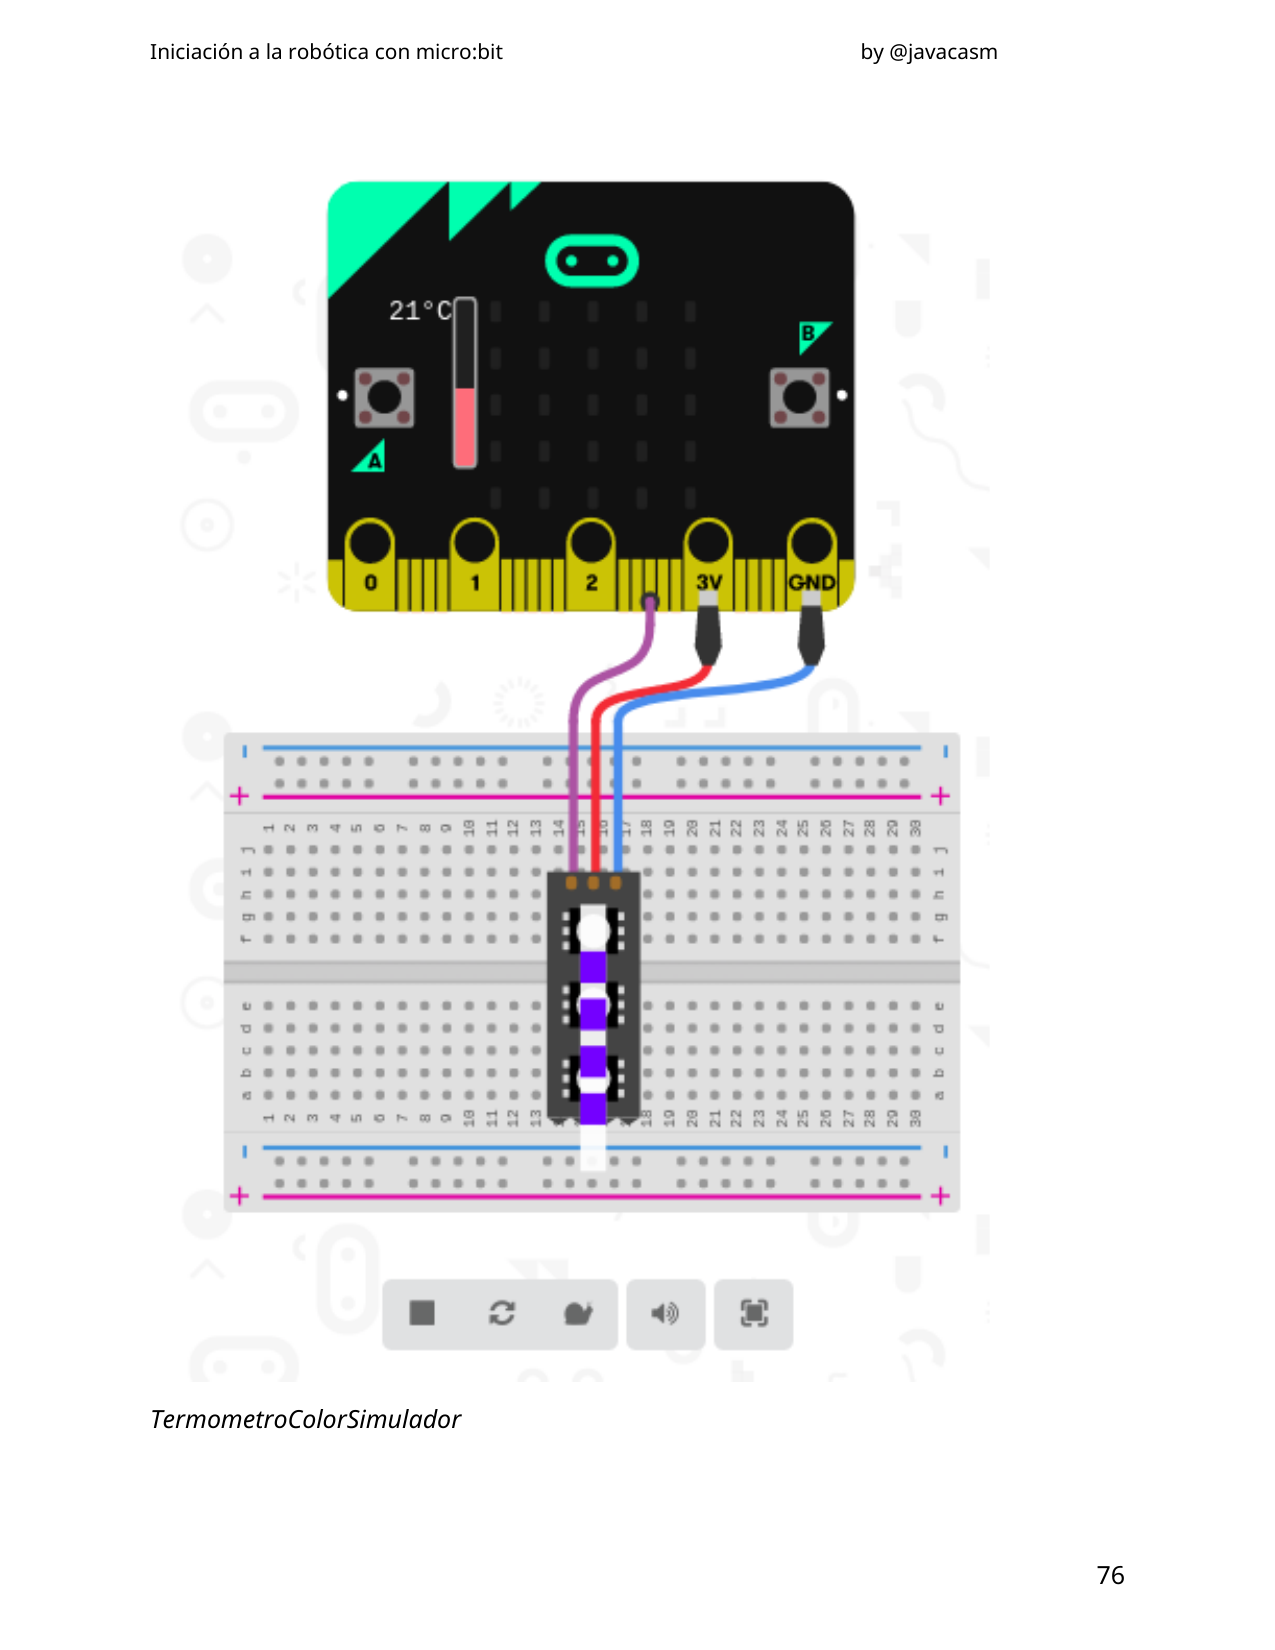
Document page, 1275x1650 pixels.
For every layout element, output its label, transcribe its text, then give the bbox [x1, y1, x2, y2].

text TermometroColorSimulador [150, 1402, 1125, 1436]
picture [168, 150, 990, 1382]
